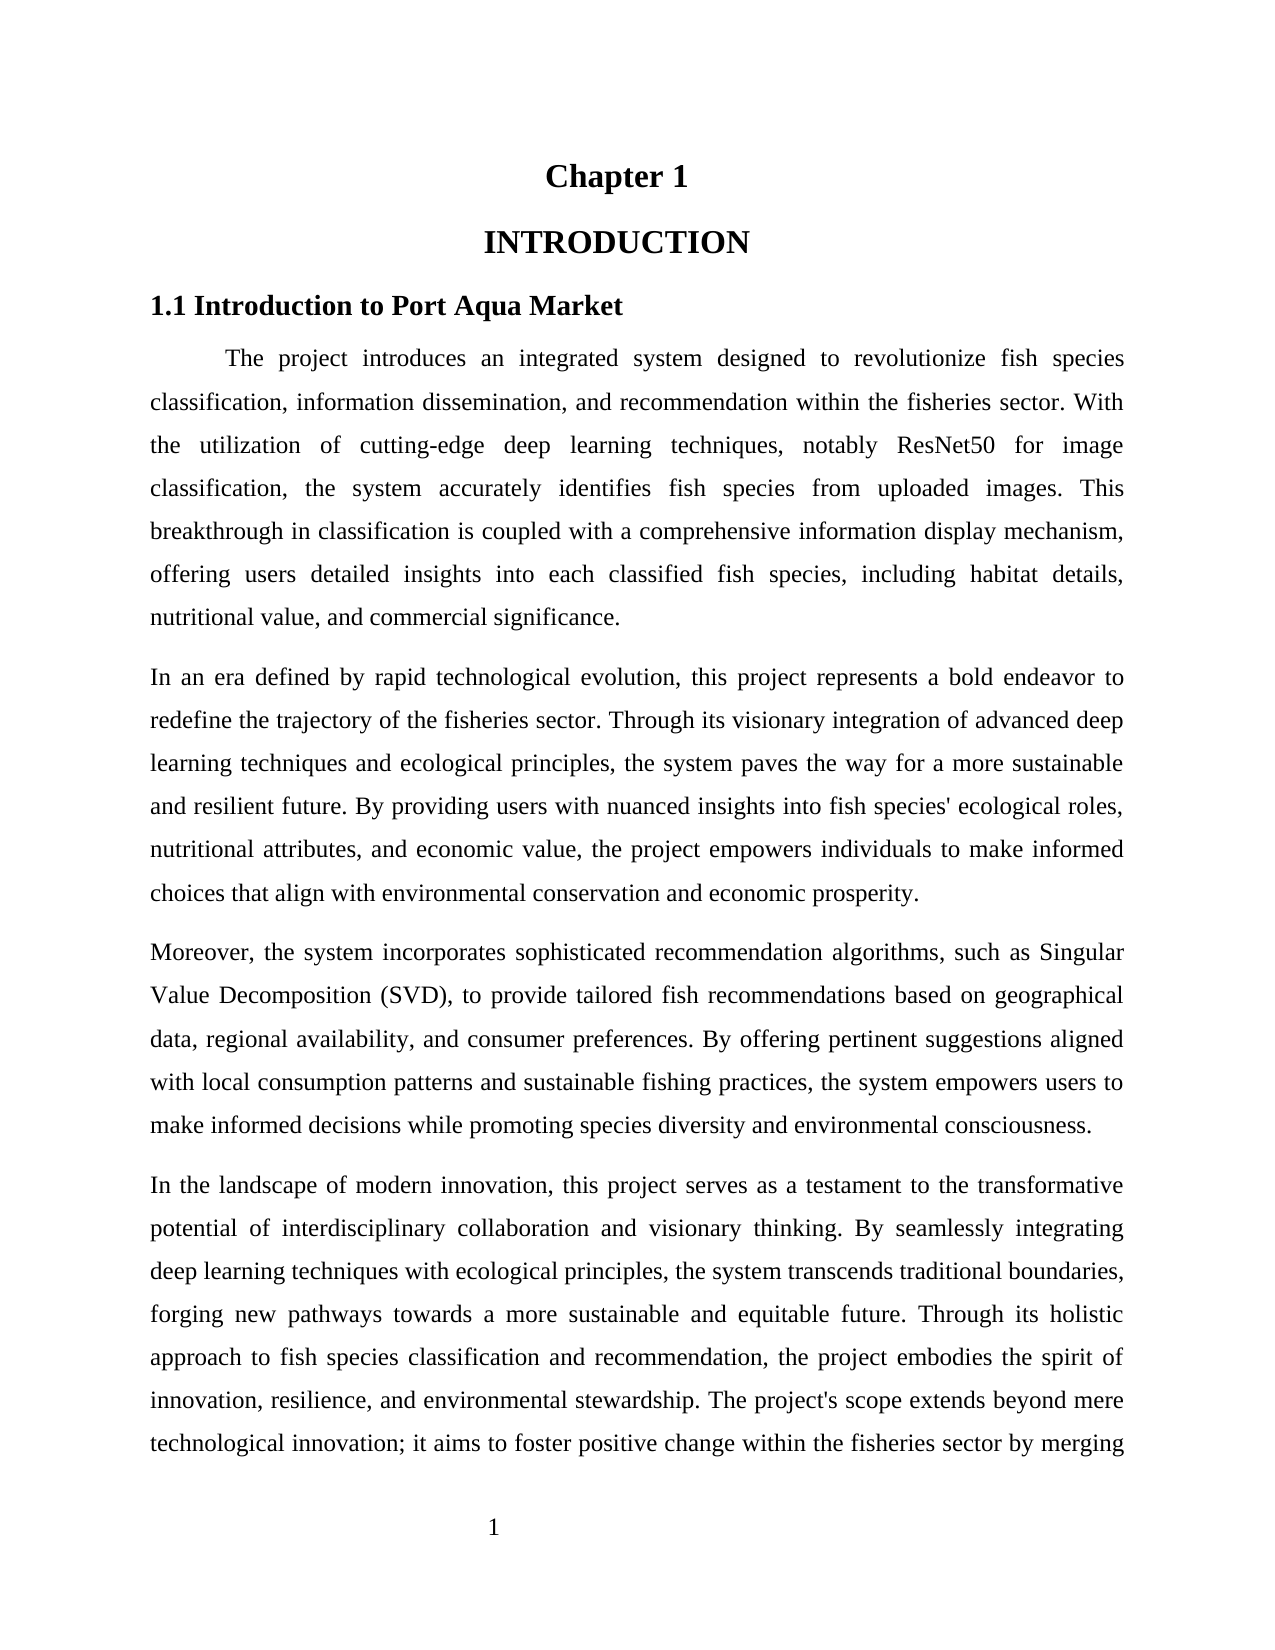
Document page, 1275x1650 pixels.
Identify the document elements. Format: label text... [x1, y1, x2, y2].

subtitle INTRODUCTION [150, 222, 1083, 261]
text In an era defined by rapid technological evolution, this project represents a bold endeavor to redefine the trajectory of the fisheries sector. Through its visionary integration of advanced deep learning techniques and ecological principles, the system paves the way for a more sustainable and resilient future. By providing users with nuanced insights into fish species' ecological roles, nutritional attributes, and economic value, the project empowers individuals to make informed choices that align with environmental conservation and economic prosperity. [150, 662, 1125, 906]
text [150, 1170, 1125, 1457]
text 1.1 Introduction to Port Aqua Market [150, 288, 1125, 322]
text The project introduces an integrated system designed to revolutionize fish species classification, information dissemination, and recommendation within the fisheries sector. With the utilization of cutting-edge deep learning techniques, notably ResNet50 for image classification, the system accurately identifies fish species from uploaded images. This breakthrough in classification is coupled with a comprehensive information display mechanism, offering users detailed insights into each classified fish species, including habitat details, nutritional value, and commercial significance. [150, 343, 1125, 631]
text Moreover, the system incorporates sophisticated recommendation algorithms, such as Singular Value Decomposition (SVD), to provide tailored fish recommendations based on geographical data, regional availability, and consumer preferences. By offering pertinent suggestions aligned with local consumption patterns and sustainable fishing practices, the system empowers users to make informed decisions while promoting species diversity and environmental consciousness. [150, 937, 1125, 1139]
subtitle Chapter 1 [150, 156, 1083, 195]
